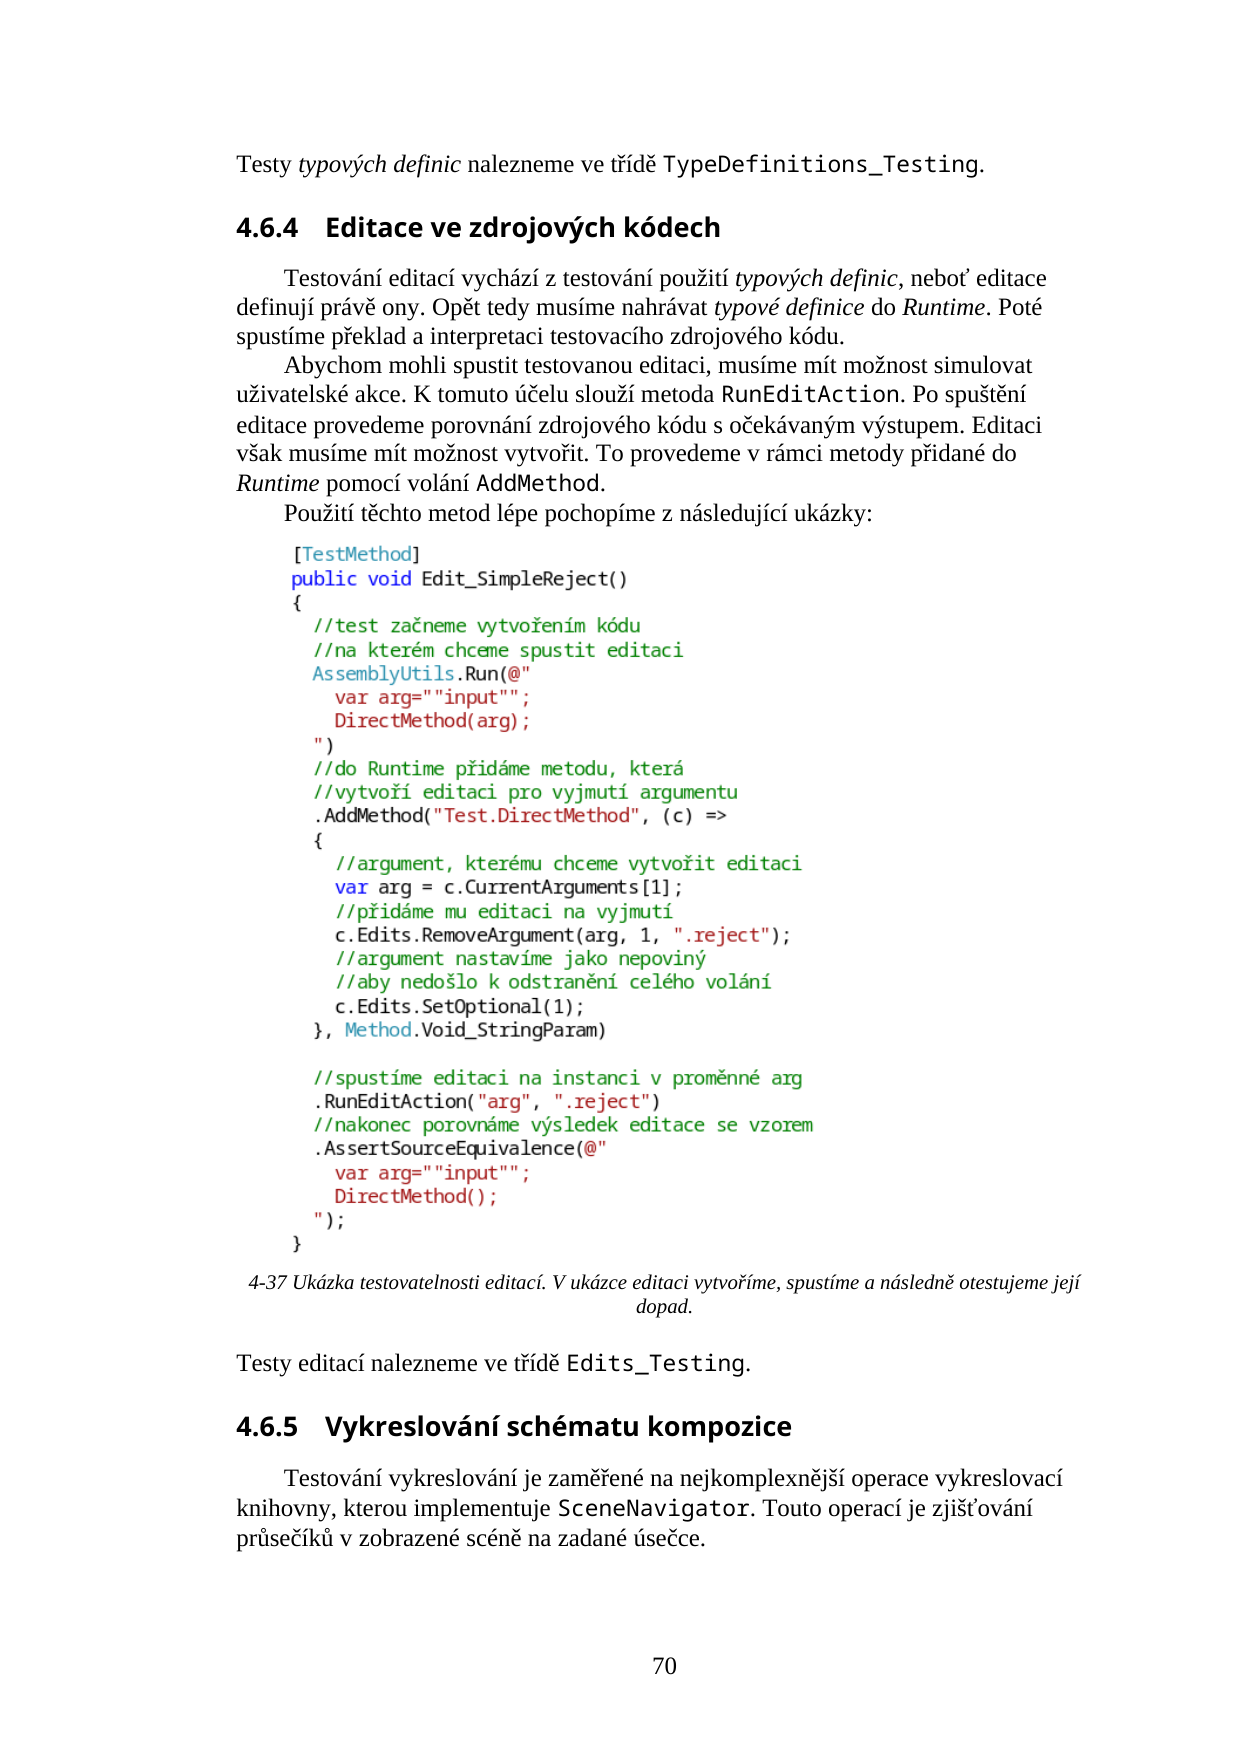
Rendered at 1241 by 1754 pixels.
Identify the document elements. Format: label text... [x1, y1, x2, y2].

subtitle Editace ve zdrojových kódech [236, 208, 1092, 245]
text Testy typových definic nalezneme ve třídě TypeDefinitions_Testing. [236, 148, 1092, 179]
subtitle Vykreslování schématu kompozice [236, 1407, 1092, 1444]
text Testování editací vychází z testování použití typových definic, neboť editace definují právě ony. Opět tedy musíme nahrávat typové definice do Runtime. Poté spustíme překlad a interpretaci testovacího zdrojového kódu. [236, 263, 1092, 350]
text Použití těchto metod lépe pochopíme z následující ukázky: [236, 498, 1092, 527]
text Testy editací nalezneme ve třídě Edits_Testing. [236, 1347, 1092, 1378]
text Abychom mohli spustit testovanou editaci, musíme mít možnost simulovat uživatelské akce. K tomuto účelu slouží metoda RunEditAction. Po spuštění editace provedeme porovnání zdrojového kódu s očekávaným výstupem. Editaci však musíme mít možnost vytvořit. To provedeme v rámci metody přidané do Runtime pomocí volání AddMethod. [236, 350, 1092, 498]
text Testování vykreslování je zaměřené na nejkomplexnější operace vykreslovací knihovny, kterou implementuje SceneNavigator. Touto operací je zjišťování průsečíků v zobrazené scéně na zadané úsečce. [236, 1463, 1092, 1551]
